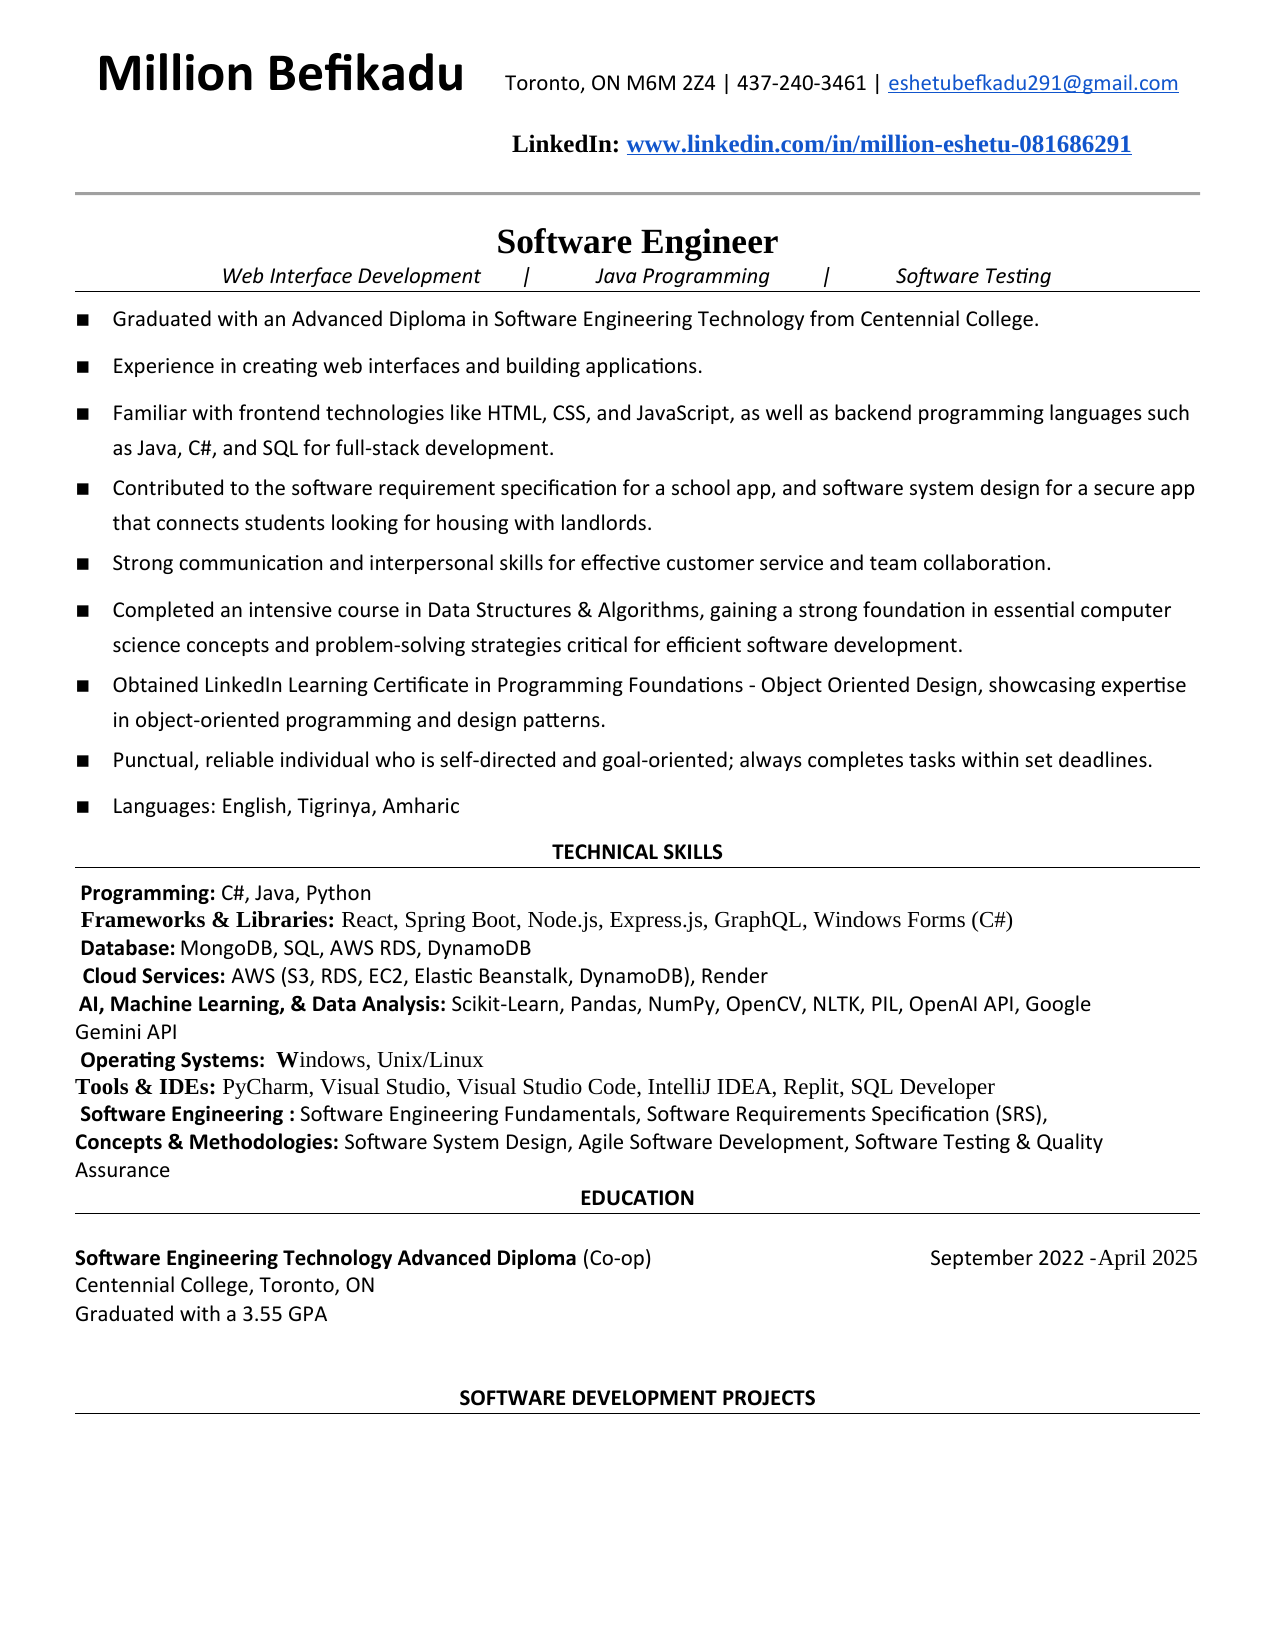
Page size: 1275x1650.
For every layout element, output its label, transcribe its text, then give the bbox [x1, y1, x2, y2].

text SOFTWARE DEVELOPMENT PROJECTS [75, 1383, 1200, 1413]
text EDUCATION [75, 1183, 1200, 1213]
text Database: MongoDB, SQL, AWS RDS, DynamoDB [75, 933, 1200, 961]
text AI, Machine Learning, & Data Analysis: Scikit-Learn, Pandas, NumPy, OpenCV, NLTK, PIL, OpenAI API, Google Gemini API [75, 989, 1135, 1045]
list Strong communication and interpersonal skills for effective customer service and team collaboration. [75, 536, 1200, 583]
text Concepts & Methodologies: Software System Design, Agile Software Development, Software Testing & Quality Assurance [75, 1127, 1200, 1183]
text Software Engineer [75, 220, 1200, 261]
text Graduated with a 3.55 GPA [75, 1299, 1194, 1327]
text Web Interface Development | Java Programming | Software Testing [75, 261, 1200, 291]
list Experience in creating web interfaces and building applications. [75, 339, 1200, 386]
text Software Engineering Technology Advanced Diploma (Co-op) September 2022 -April 2025 [75, 1214, 1200, 1271]
text Operating Systems: Windows, Unix/Linux [75, 1045, 1200, 1073]
list Completed an intensive course in Data Structures & Algorithms, gaining a strong foundation in essential computer science concepts and problem-solving strategies critical for efficient software development. [75, 583, 1200, 658]
text TECHNICAL SKILLS [75, 837, 1200, 867]
text Centennial College, Toronto, ON [75, 1271, 1194, 1299]
text Software Engineering : Software Engineering Fundamentals, Software Requirements Specification (SRS), [75, 1099, 1200, 1127]
list Languages: English, Tigrinya, Amharic [75, 780, 1200, 827]
list Obtained LinkedIn Learning Certificate in Programming Foundations - Object Oriented Design, showcasing expertise in object-oriented programming and design patterns. [75, 658, 1200, 733]
text Frameworks & Libraries: React, Spring Boot, Node.js, Express.js, GraphQL, Windows Forms (C#) [75, 907, 1200, 933]
text LinkedIn: www.linkedin.com/in/million-eshetu-081686291 [75, 129, 1200, 157]
text Tools & IDEs: PyCharm, Visual Studio, Visual Studio Code, IntelliJ IDEA, Replit, SQL Developer [75, 1073, 1200, 1099]
list Punctual, reliable individual who is self-directed and goal-oriented; always completes tasks within set deadlines. [75, 733, 1200, 780]
text Million Befikadu Toronto, ON M6M 2Z4 | 437-240-3461 | eshetubefkadu291@gmail.com [75, 37, 1200, 104]
list Graduated with an Advanced Diploma in Software Engineering Technology from Centennial College. [75, 292, 1200, 339]
text Programming: C#, Java, Python [75, 878, 1200, 907]
list Contributed to the software requirement specification for a school app, and software system design for a secure app that connects students looking for housing with landlords. [75, 461, 1200, 536]
text Cloud Services: AWS (S3, RDS, EC2, Elastic Beanstalk, DynamoDB), Render [75, 961, 1200, 989]
list Familiar with frontend technologies like HTML, CSS, and JavaScript, as well as backend programming languages such as Java, C#, and SQL for full-stack development. [75, 386, 1200, 461]
